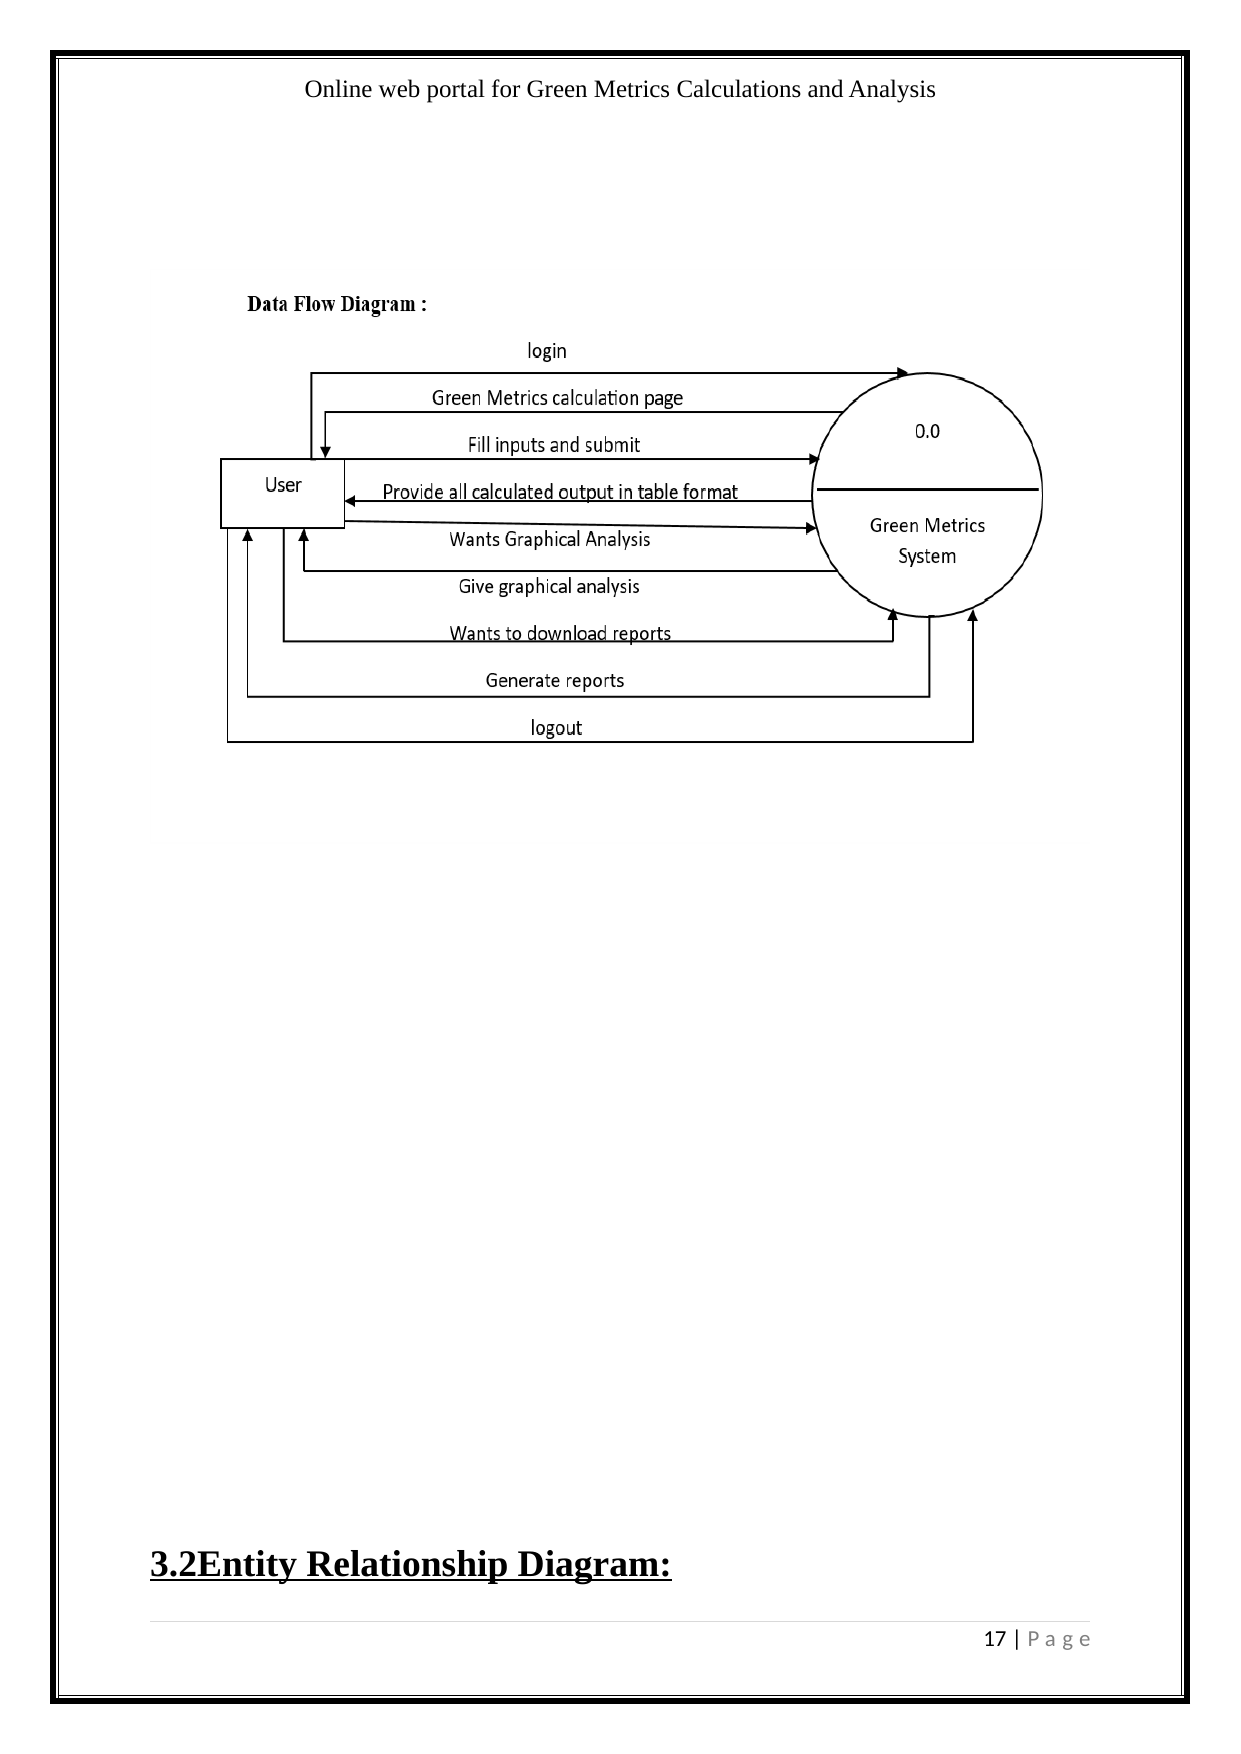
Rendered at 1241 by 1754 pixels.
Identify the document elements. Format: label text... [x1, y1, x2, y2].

text 3.2Entity Relationship Diagram: [150, 1541, 1090, 1584]
picture [150, 269, 1091, 844]
